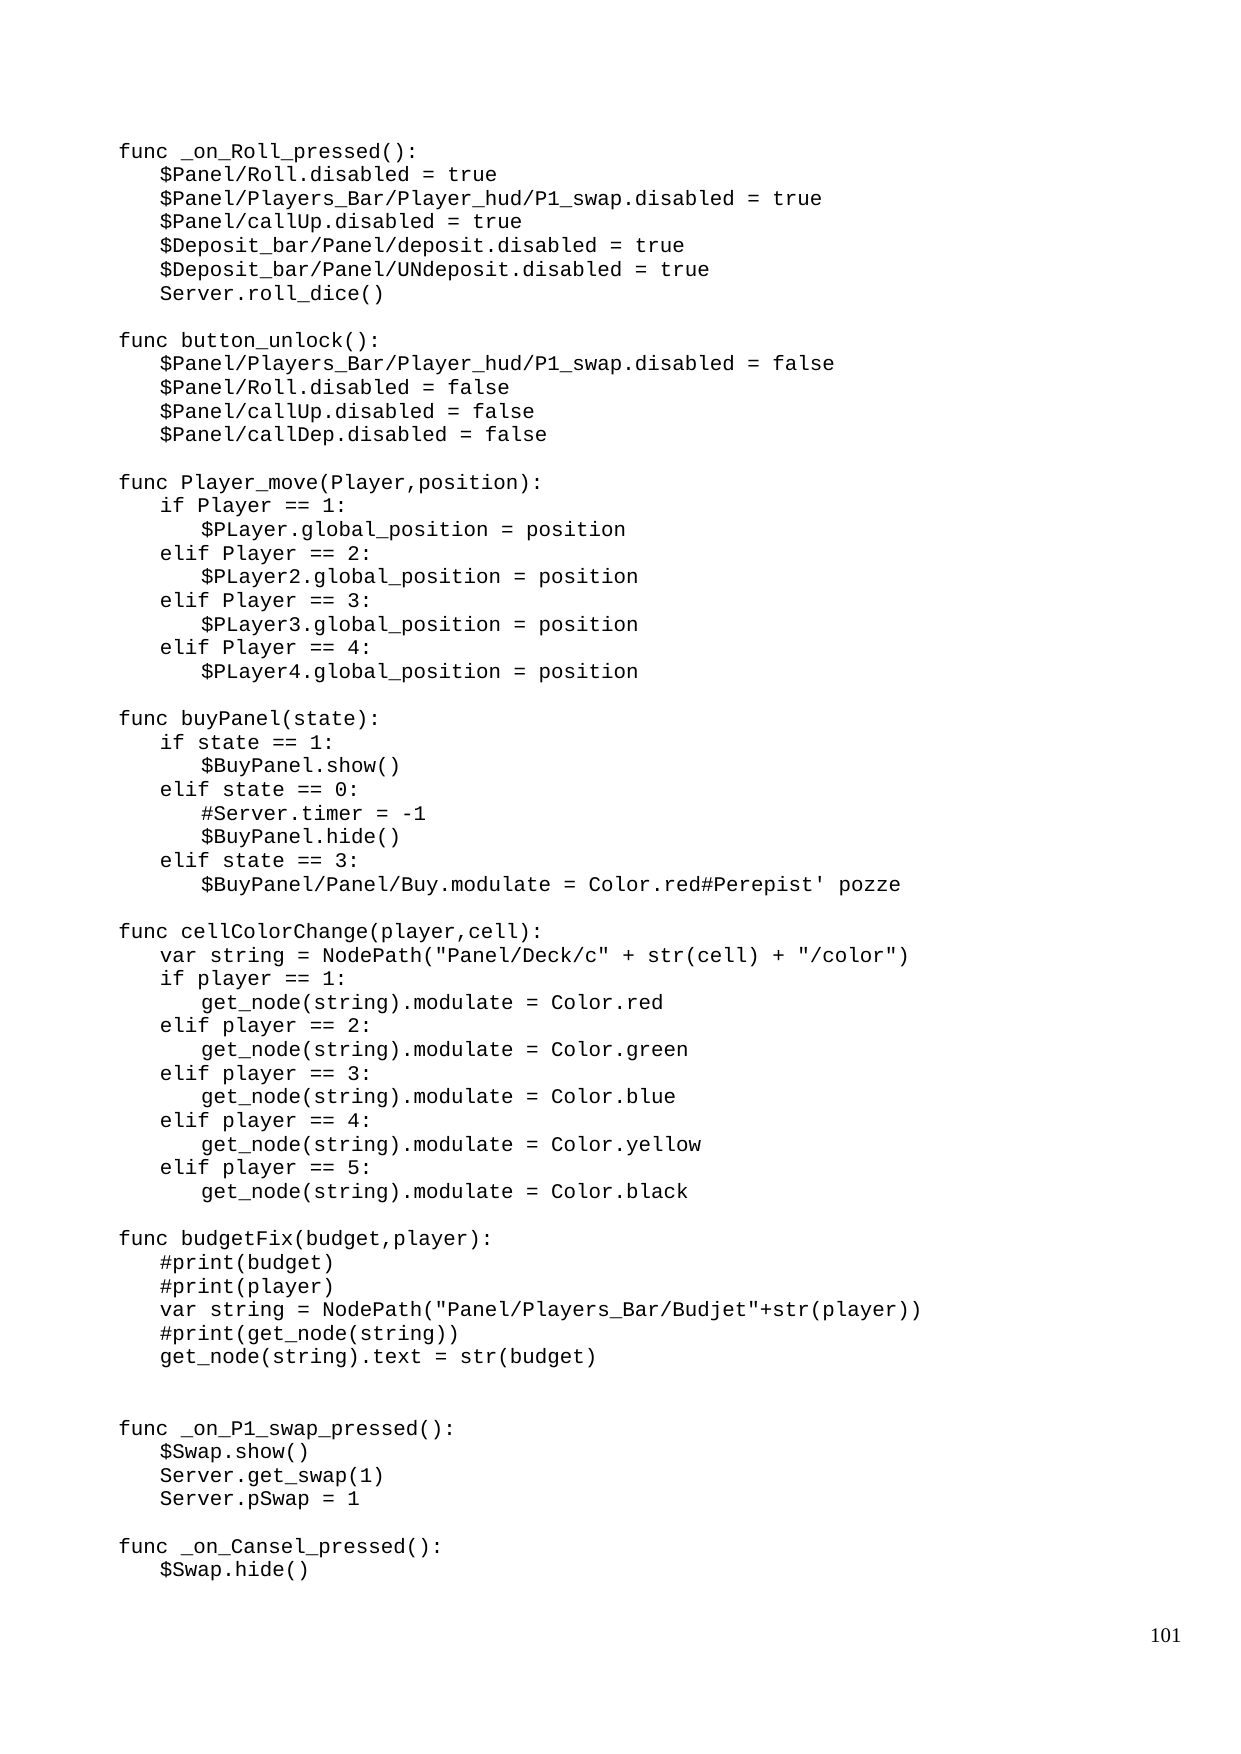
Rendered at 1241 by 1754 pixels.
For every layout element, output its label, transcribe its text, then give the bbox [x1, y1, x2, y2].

text $Panel/Roll.disabled = false [118, 377, 1181, 401]
text elif Player == 4: [118, 637, 1181, 661]
text #print(get_node(string)) [118, 1323, 1181, 1347]
text $PLayer.global_position = position [118, 519, 1181, 543]
text #print(player) [118, 1276, 1181, 1299]
text var string = NodePath("Panel/Deck/c" + str(cell) + "/color") [118, 944, 1181, 968]
text #print(budget) [118, 1252, 1181, 1276]
text $BuyPanel.show() [118, 755, 1181, 779]
text func _on_Cansel_pressed(): [118, 1536, 1181, 1559]
text if state == 1: [118, 732, 1181, 755]
text get_node(string).modulate = Color.blue [118, 1086, 1181, 1110]
text $BuyPanel.hide() [118, 826, 1181, 850]
text func _on_P1_swap_pressed(): [118, 1417, 1181, 1441]
text elif Player == 3: [118, 590, 1181, 613]
text $Deposit_bar/Panel/deposit.disabled = true [118, 235, 1181, 259]
text Server.pSwap = 1 [118, 1488, 1181, 1512]
text elif state == 3: [118, 850, 1181, 874]
text $Deposit_bar/Panel/UNdeposit.disabled = true [118, 259, 1181, 282]
text Server.get_swap(1) [118, 1465, 1181, 1488]
text elif Player == 2: [118, 543, 1181, 566]
text $Panel/Players_Bar/Player_hud/P1_swap.disabled = false [118, 353, 1181, 377]
text elif player == 5: [118, 1157, 1181, 1181]
text get_node(string).modulate = Color.black [118, 1181, 1181, 1205]
text get_node(string).modulate = Color.green [118, 1039, 1181, 1063]
text get_node(string).modulate = Color.red [118, 992, 1181, 1016]
text func Player_move(Player,position): [118, 472, 1181, 495]
text var string = NodePath("Panel/Players_Bar/Budjet"+str(player)) [118, 1299, 1181, 1323]
text $Swap.hide() [118, 1559, 1181, 1583]
text $Panel/Roll.disabled = true [118, 164, 1181, 188]
text get_node(string).text = str(budget) [118, 1347, 1181, 1370]
text get_node(string).modulate = Color.yellow [118, 1134, 1181, 1157]
text Server.roll_dice() [118, 282, 1181, 306]
text elif player == 4: [118, 1110, 1181, 1134]
text $Swap.show() [118, 1441, 1181, 1465]
text $Panel/callUp.disabled = false [118, 401, 1181, 424]
text elif player == 3: [118, 1063, 1181, 1086]
text func _on_Roll_pressed(): [118, 141, 1181, 164]
text $Panel/Players_Bar/Player_hud/P1_swap.disabled = true [118, 188, 1181, 212]
text elif player == 2: [118, 1016, 1181, 1039]
text if player == 1: [118, 968, 1181, 992]
text func button_unlock(): [118, 330, 1181, 353]
text elif state == 0: [118, 779, 1181, 803]
text $PLayer4.global_position = position [118, 661, 1181, 684]
text func cellColorChange(player,cell): [118, 921, 1181, 944]
text func budgetFix(budget,player): [118, 1228, 1181, 1252]
text $Panel/callUp.disabled = true [118, 212, 1181, 235]
text $BuyPanel/Panel/Buy.modulate = Color.red#Perepist' pozze [118, 874, 1181, 897]
text func buyPanel(state): [118, 708, 1181, 732]
text $PLayer2.global_position = position [118, 566, 1181, 590]
text #Server.timer = -1 [118, 803, 1181, 826]
text $PLayer3.global_position = position [118, 613, 1181, 637]
text $Panel/callDep.disabled = false [118, 424, 1181, 448]
text if Player == 1: [118, 495, 1181, 519]
